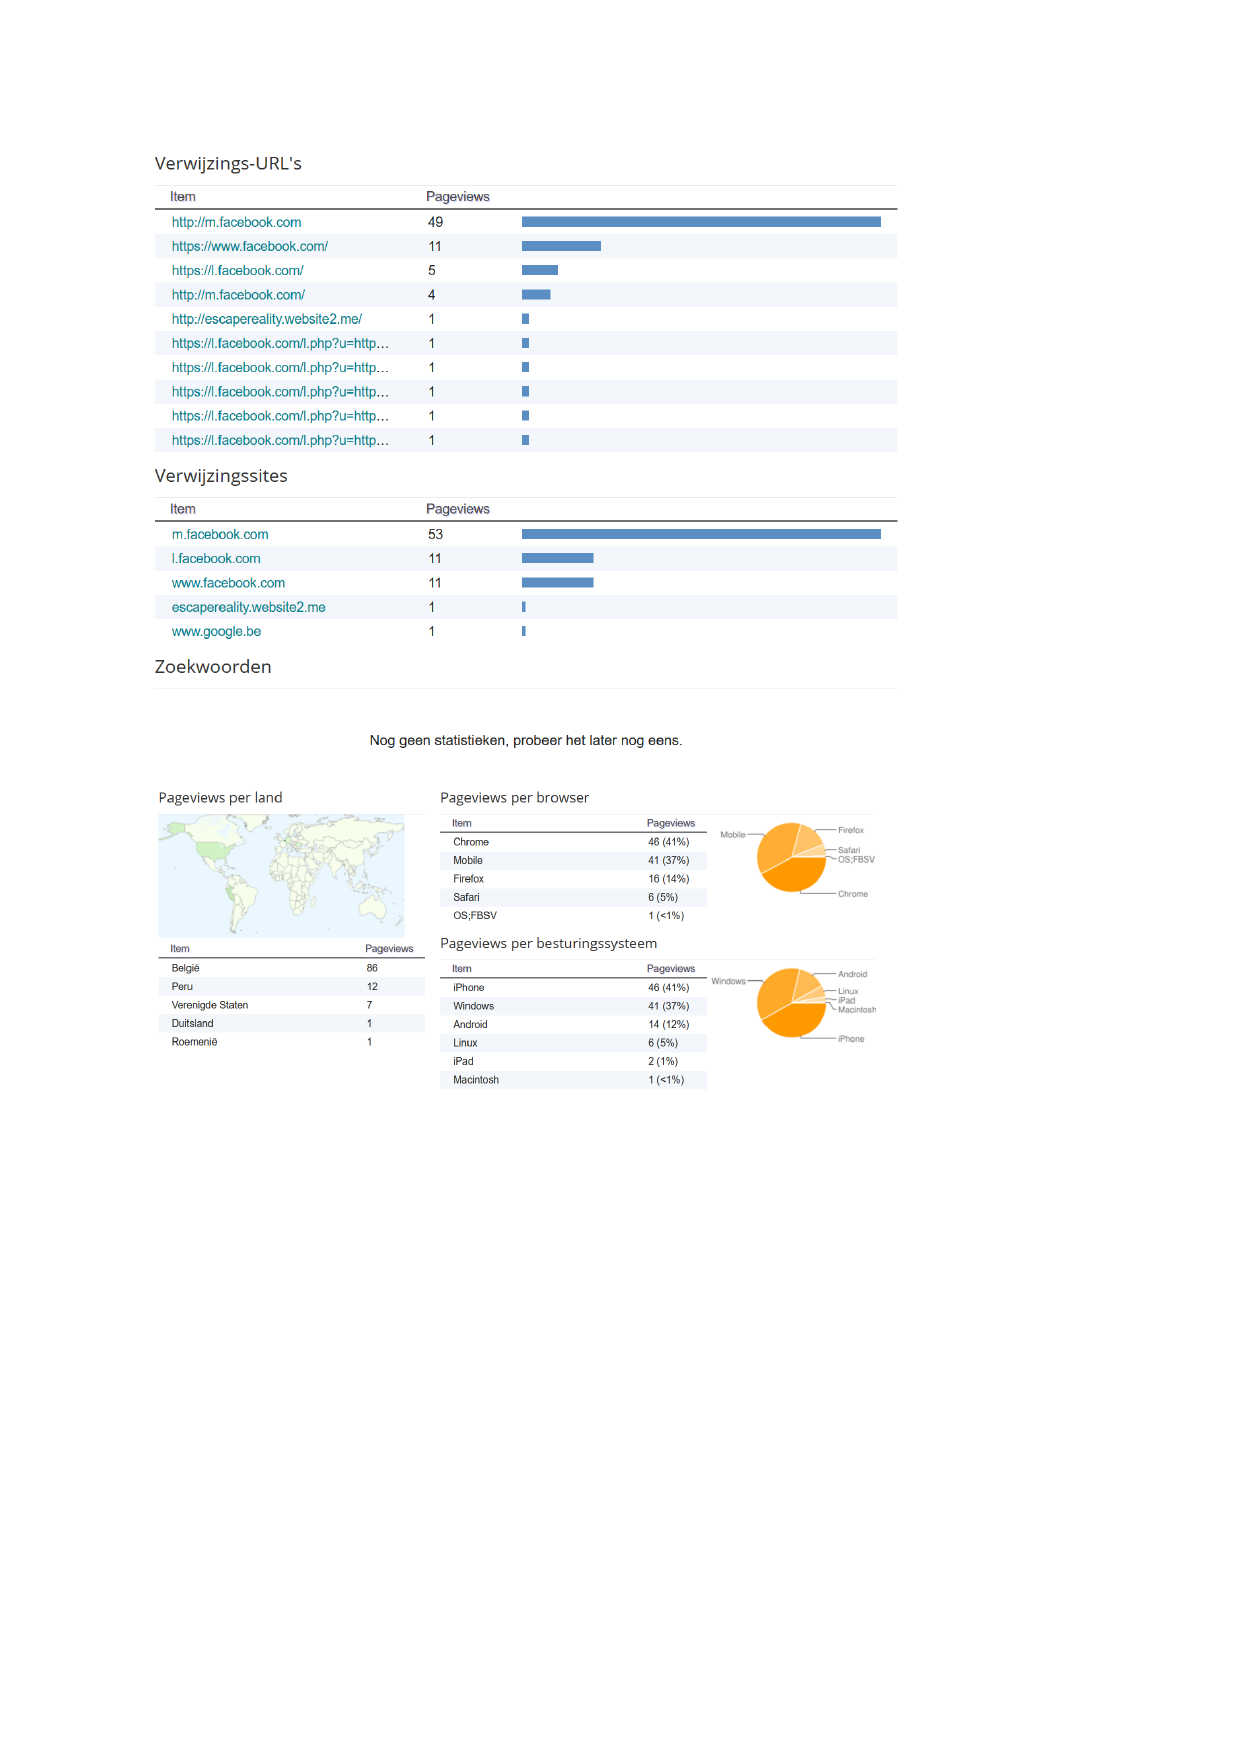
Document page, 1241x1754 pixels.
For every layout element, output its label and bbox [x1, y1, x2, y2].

picture [147, 778, 894, 1102]
picture [147, 147, 912, 777]
